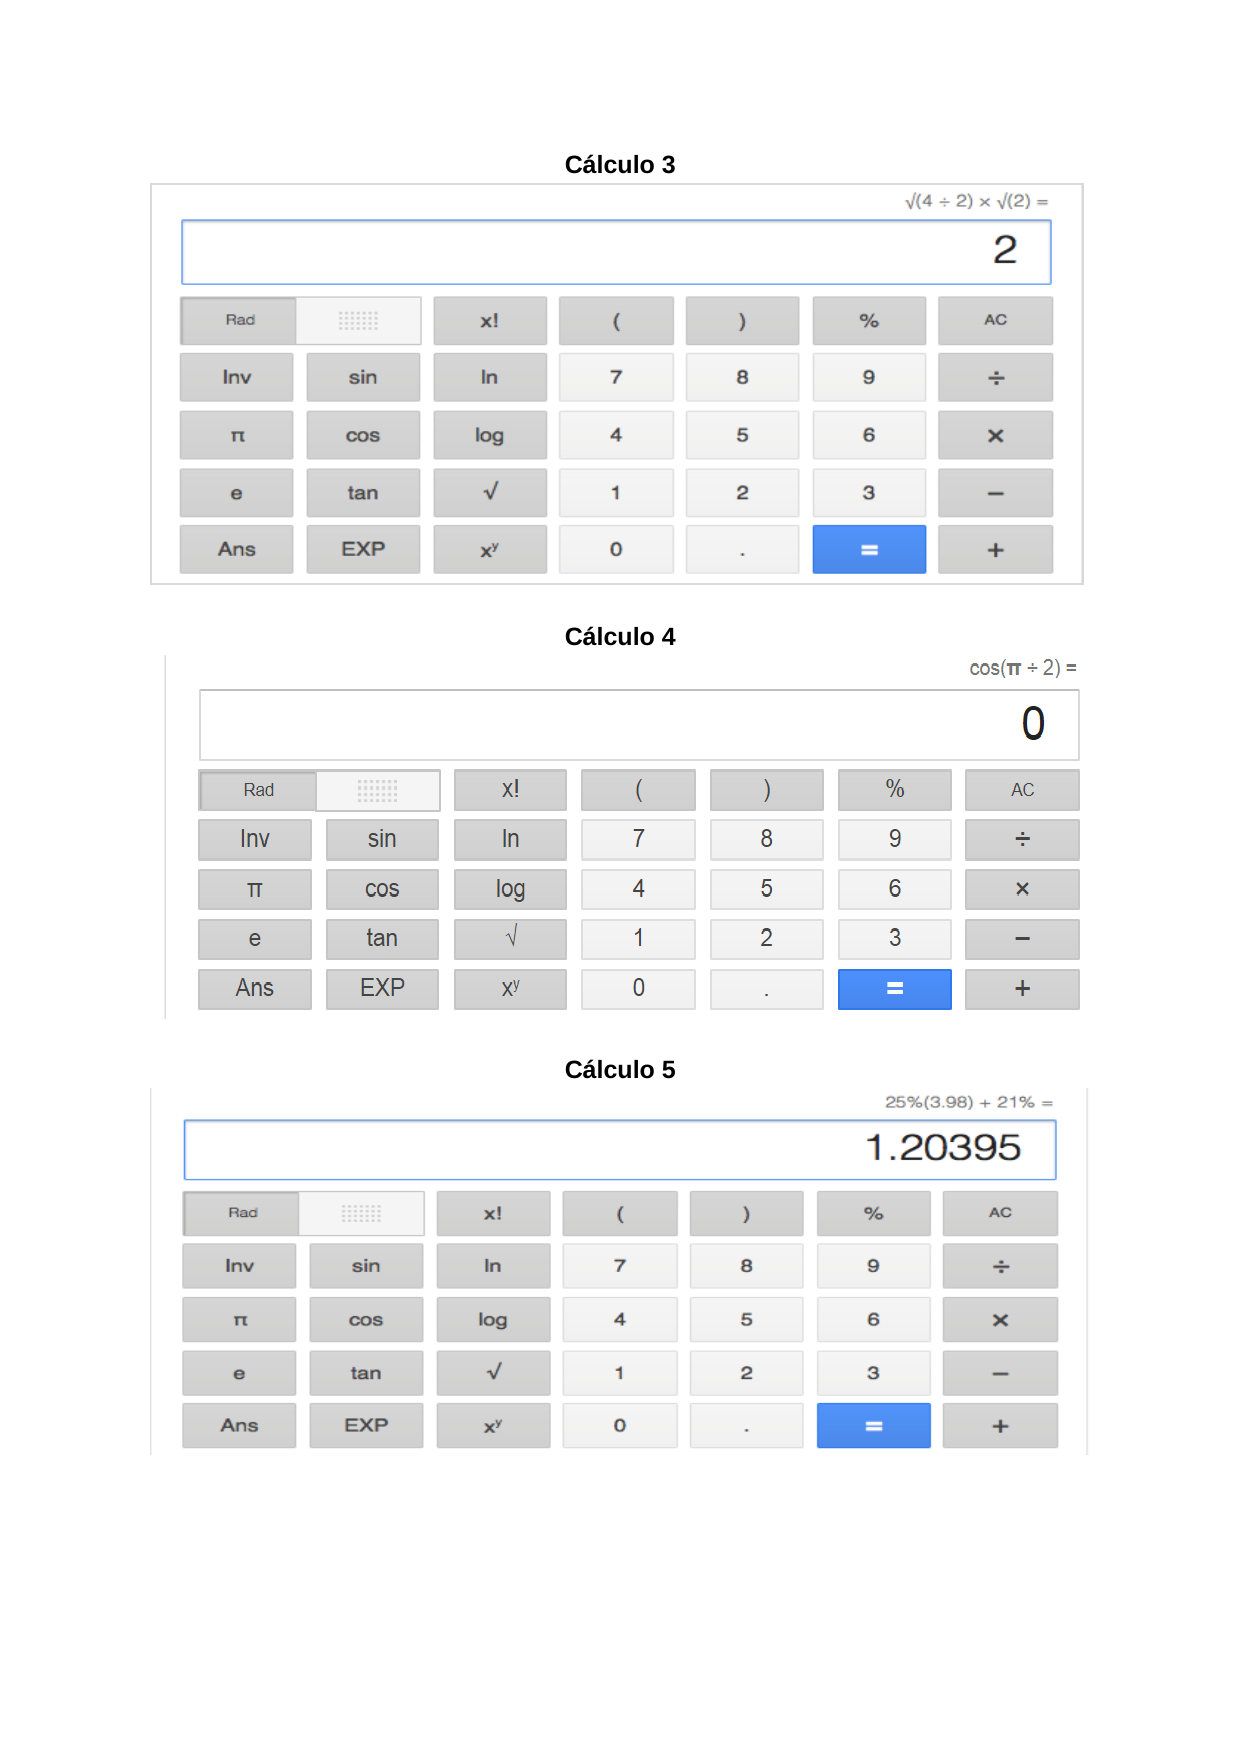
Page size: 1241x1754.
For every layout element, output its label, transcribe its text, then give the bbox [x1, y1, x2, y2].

text Cálculo 5 [150, 1055, 1090, 1084]
text Cálculo 3 [150, 150, 1090, 179]
picture [150, 655, 1102, 1019]
text Cálculo 4 [150, 622, 1090, 651]
picture [150, 1088, 1091, 1455]
picture [152, 185, 1082, 583]
